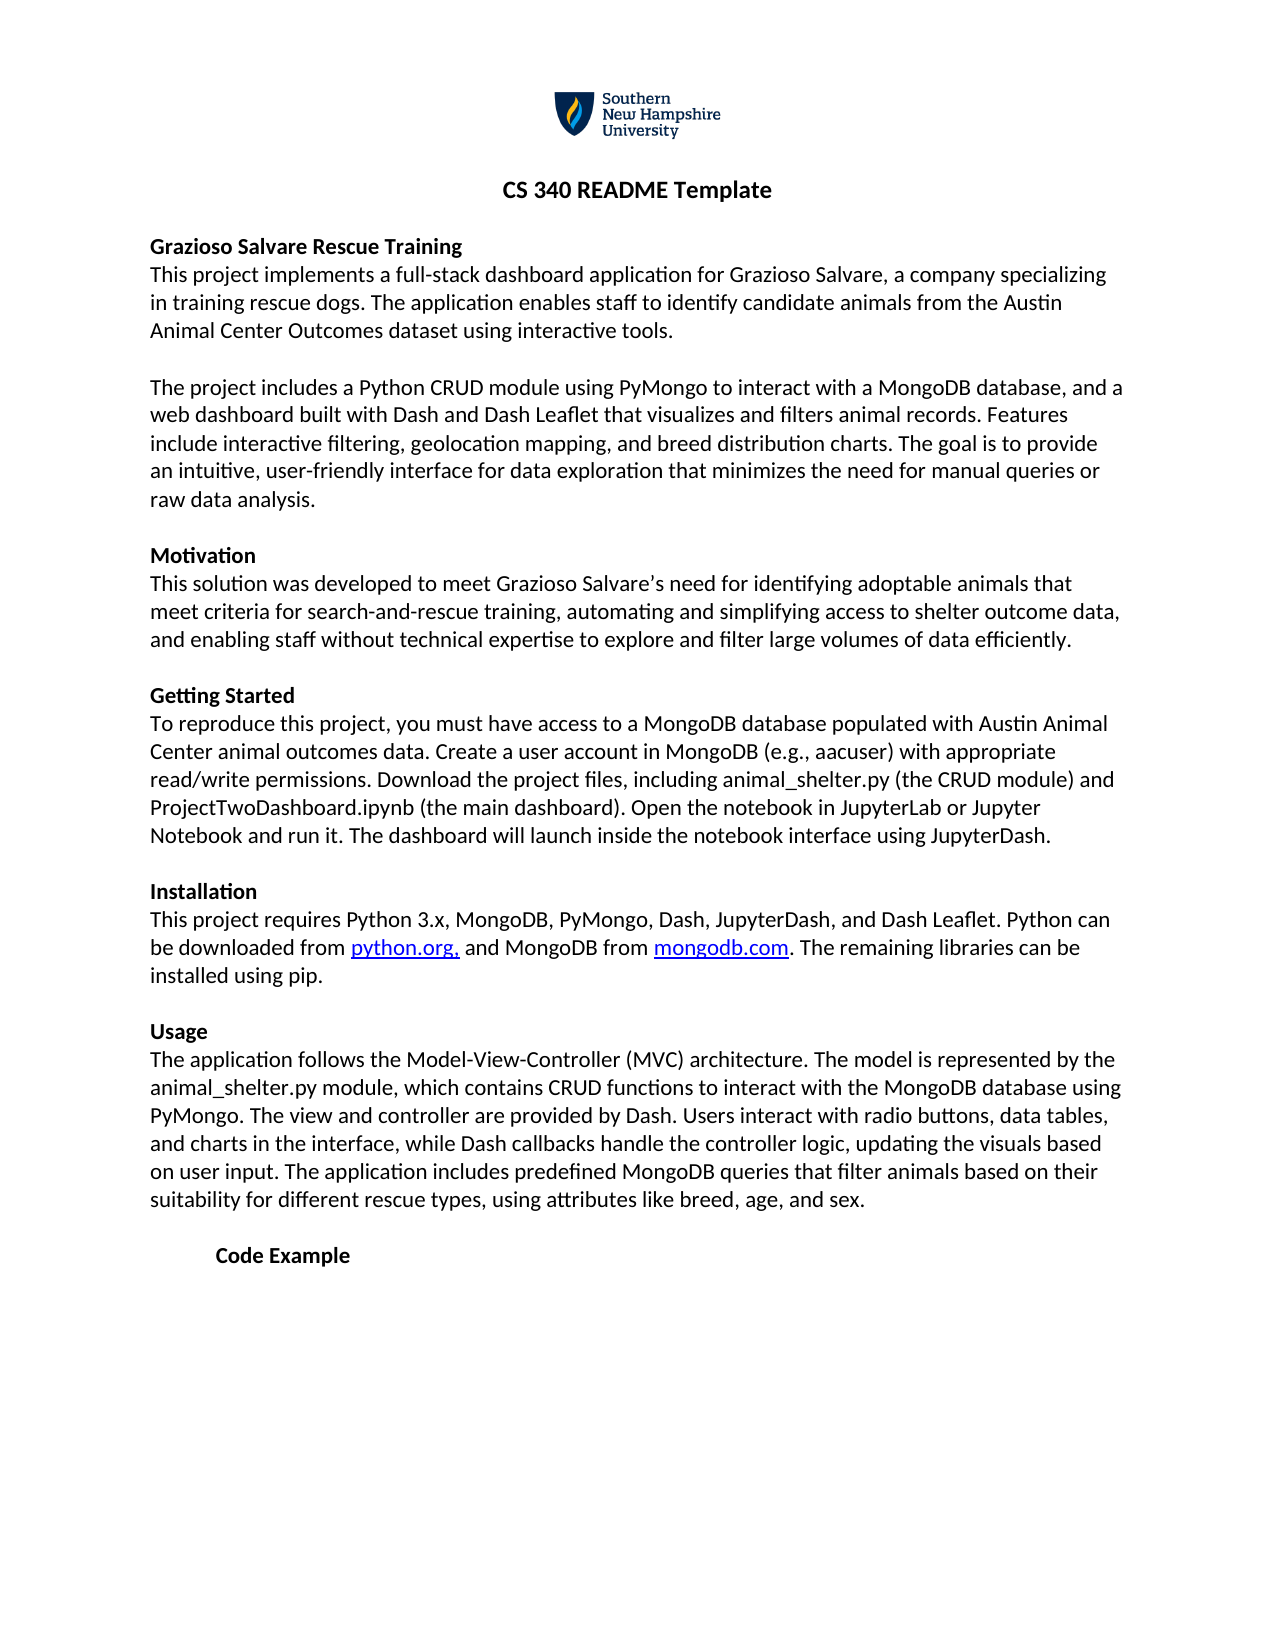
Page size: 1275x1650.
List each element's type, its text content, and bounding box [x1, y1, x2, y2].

text This project requires Python 3.x, MongoDB, PyMongo, Dash, JupyterDash, and Dash Leaflet. Python can be downloaded from python.org, and MongoDB from mongodb.com. The remaining libraries can be installed using pip. [150, 905, 1125, 989]
subtitle CS 340 README Template [150, 174, 1125, 204]
text To reproduce this project, you must have access to a MongoDB database populated with Austin Animal Center animal outcomes data. Create a user account in MongoDB (e.g., aacuser) with appropriate read/write permissions. Download the project files, including animal_shelter.py (the CRUD module) and ProjectTwoDashboard.ipynb (the main dashboard). Open the notebook in JupyterLab or Jupyter Notebook and run it. The dashboard will launch inside the notebook interface using JupyterDash. [150, 709, 1125, 849]
text Grazioso Salvare Rescue Training [150, 232, 1125, 261]
text The project includes a Python CRUD module using PyMongo to interact with a MongoDB database, and a web dashboard built with Dash and Dash Leaflet that visualizes and filters animal records. Features include interactive filtering, geolocation mapping, and breed distribution charts. The goal is to provide an intuitive, user-friendly interface for data exploration that minimizes the need for manual queries or raw data analysis. [150, 373, 1125, 513]
subtitle Usage [150, 1017, 1125, 1045]
text The application follows the Model-View-Controller (MVC) architecture. The model is represented by the animal_shelter.py module, which contains CRUD functions to interact with the MongoDB database using PyMongo. The view and controller are provided by Dash. Users interact with radio buttons, data tables, and charts in the interface, while Dash callbacks handle the controller logic, updating the visuals based on user input. The application includes predefined MongoDB queries that filter animals based on their suitability for different rescue types, using attributes like breed, age, and sex. [150, 1045, 1125, 1213]
subtitle Motivation [150, 541, 1125, 569]
picture [546, 75, 729, 154]
text This solution was developed to meet Grazioso Salvare’s need for identifying adoptable animals that meet criteria for search-and-rescue training, automating and simplifying access to shelter outcome data, and enabling staff without technical expertise to explore and filter large volumes of data efficiently. [150, 569, 1125, 653]
text This project implements a full-stack dashboard application for Grazioso Salvare, a company specializing in training rescue dogs. The application enables staff to identify candidate animals from the Austin Animal Center Outcomes dataset using interactive tools. [150, 261, 1125, 344]
subtitle Installation [150, 877, 1125, 905]
subtitle Getting Started [150, 681, 1125, 709]
subtitle Code Example [150, 1241, 1125, 1269]
